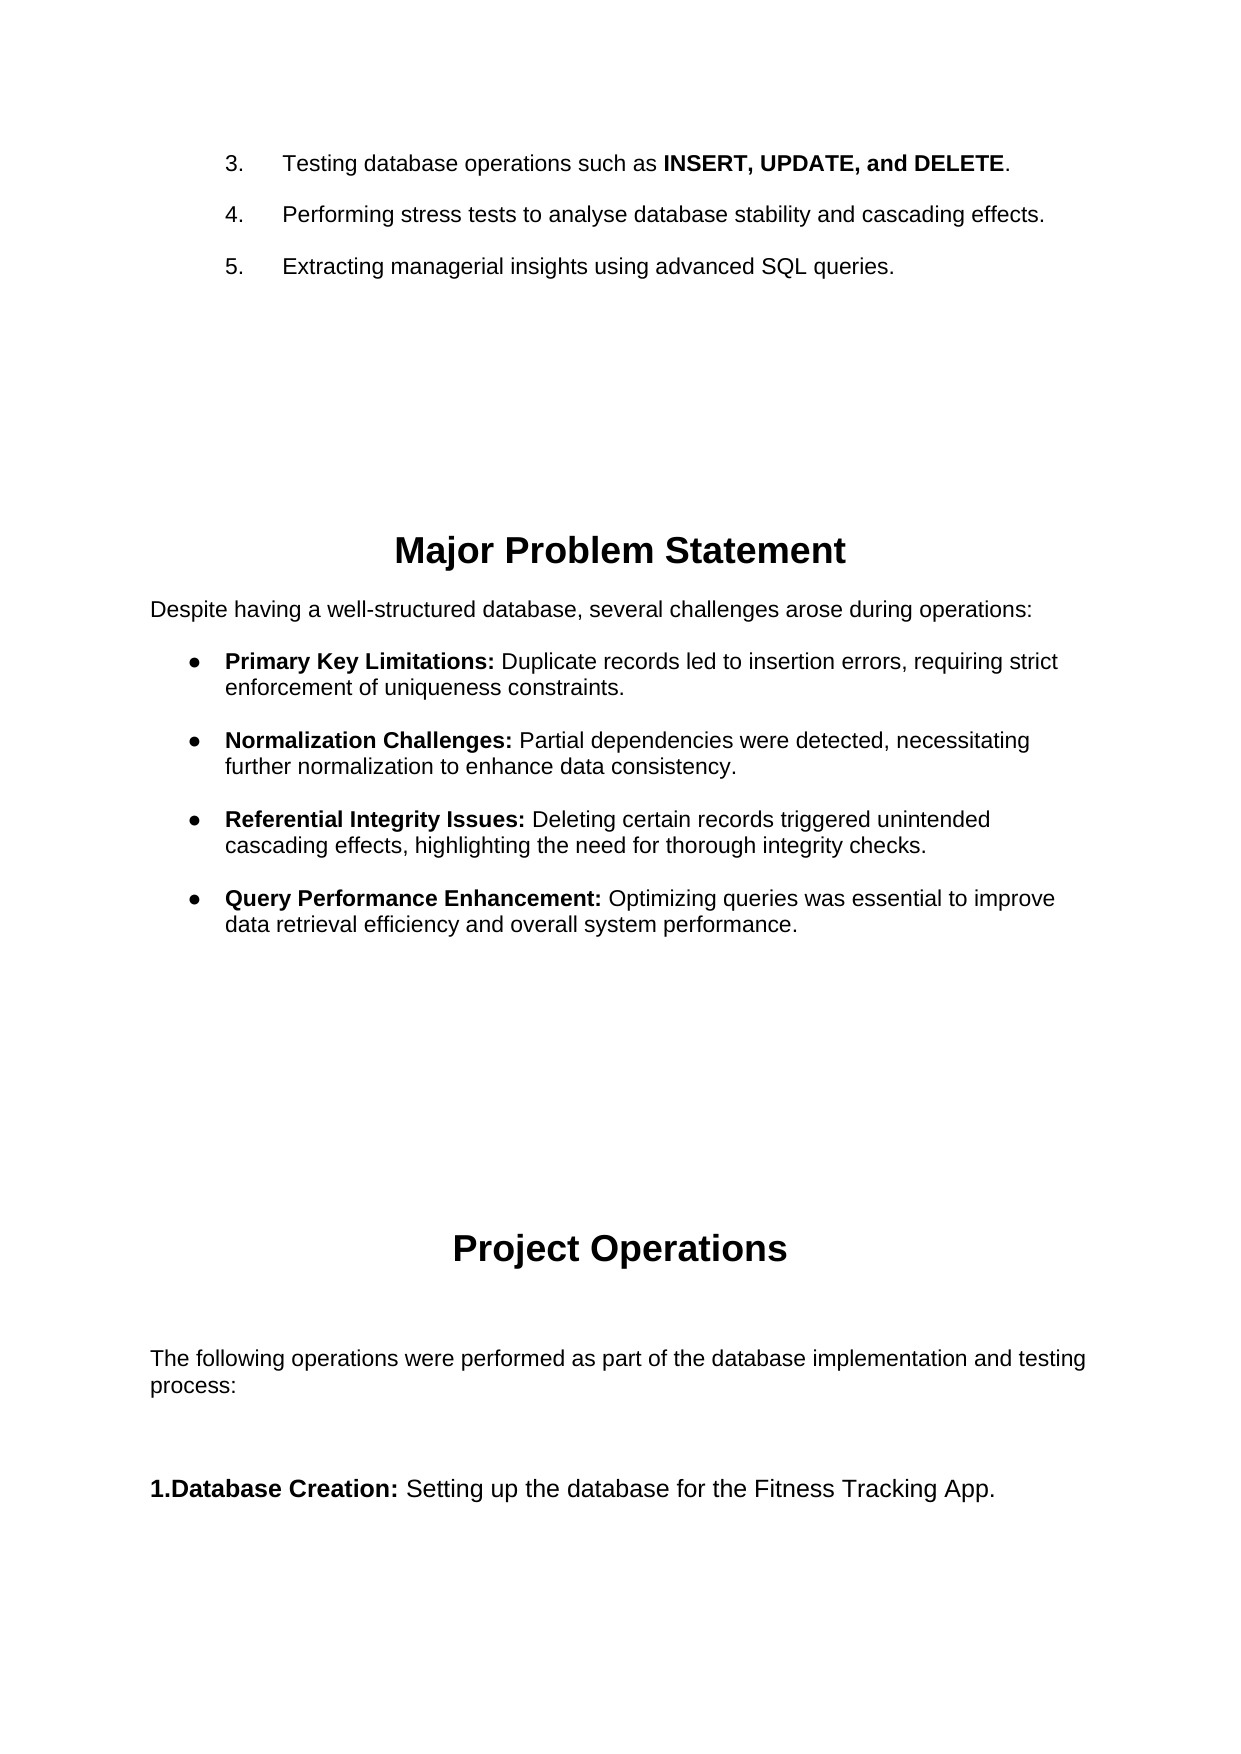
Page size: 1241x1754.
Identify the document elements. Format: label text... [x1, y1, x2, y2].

text The following operations were performed as part of the database implementation and testing process: [150, 1345, 1090, 1398]
text 1.Database Creation: Setting up the database for the Fitness Tracking App. [150, 1474, 1090, 1503]
text 5. Extracting managerial insights using advanced SQL queries. [225, 253, 1090, 279]
list Normalization Challenges: Partial dependencies were detected, necessitating further normalization to enhance data consistency. [187, 727, 1090, 806]
text Despite having a well-structured database, several challenges arose during operations: [150, 596, 1090, 623]
list Query Performance Enhancement: Optimizing queries was essential to improve data retrieval efficiency and overall system performance. [187, 885, 1090, 964]
text 4. Performing stress tests to analyse database stability and cascading effects. [225, 201, 1090, 228]
subtitle Major Problem Statement [150, 528, 1090, 571]
text 3. Testing database operations such as INSERT, UPDATE, and DELETE. [225, 150, 1090, 176]
list Referential Integrity Issues: Deleting certain records triggered unintended cascading effects, highlighting the need for thorough integrity checks. [187, 806, 1090, 885]
list Primary Key Limitations: Duplicate records led to insertion errors, requiring strict enforcement of uniqueness constraints. [187, 648, 1090, 727]
text Project Operations [150, 1226, 1090, 1269]
